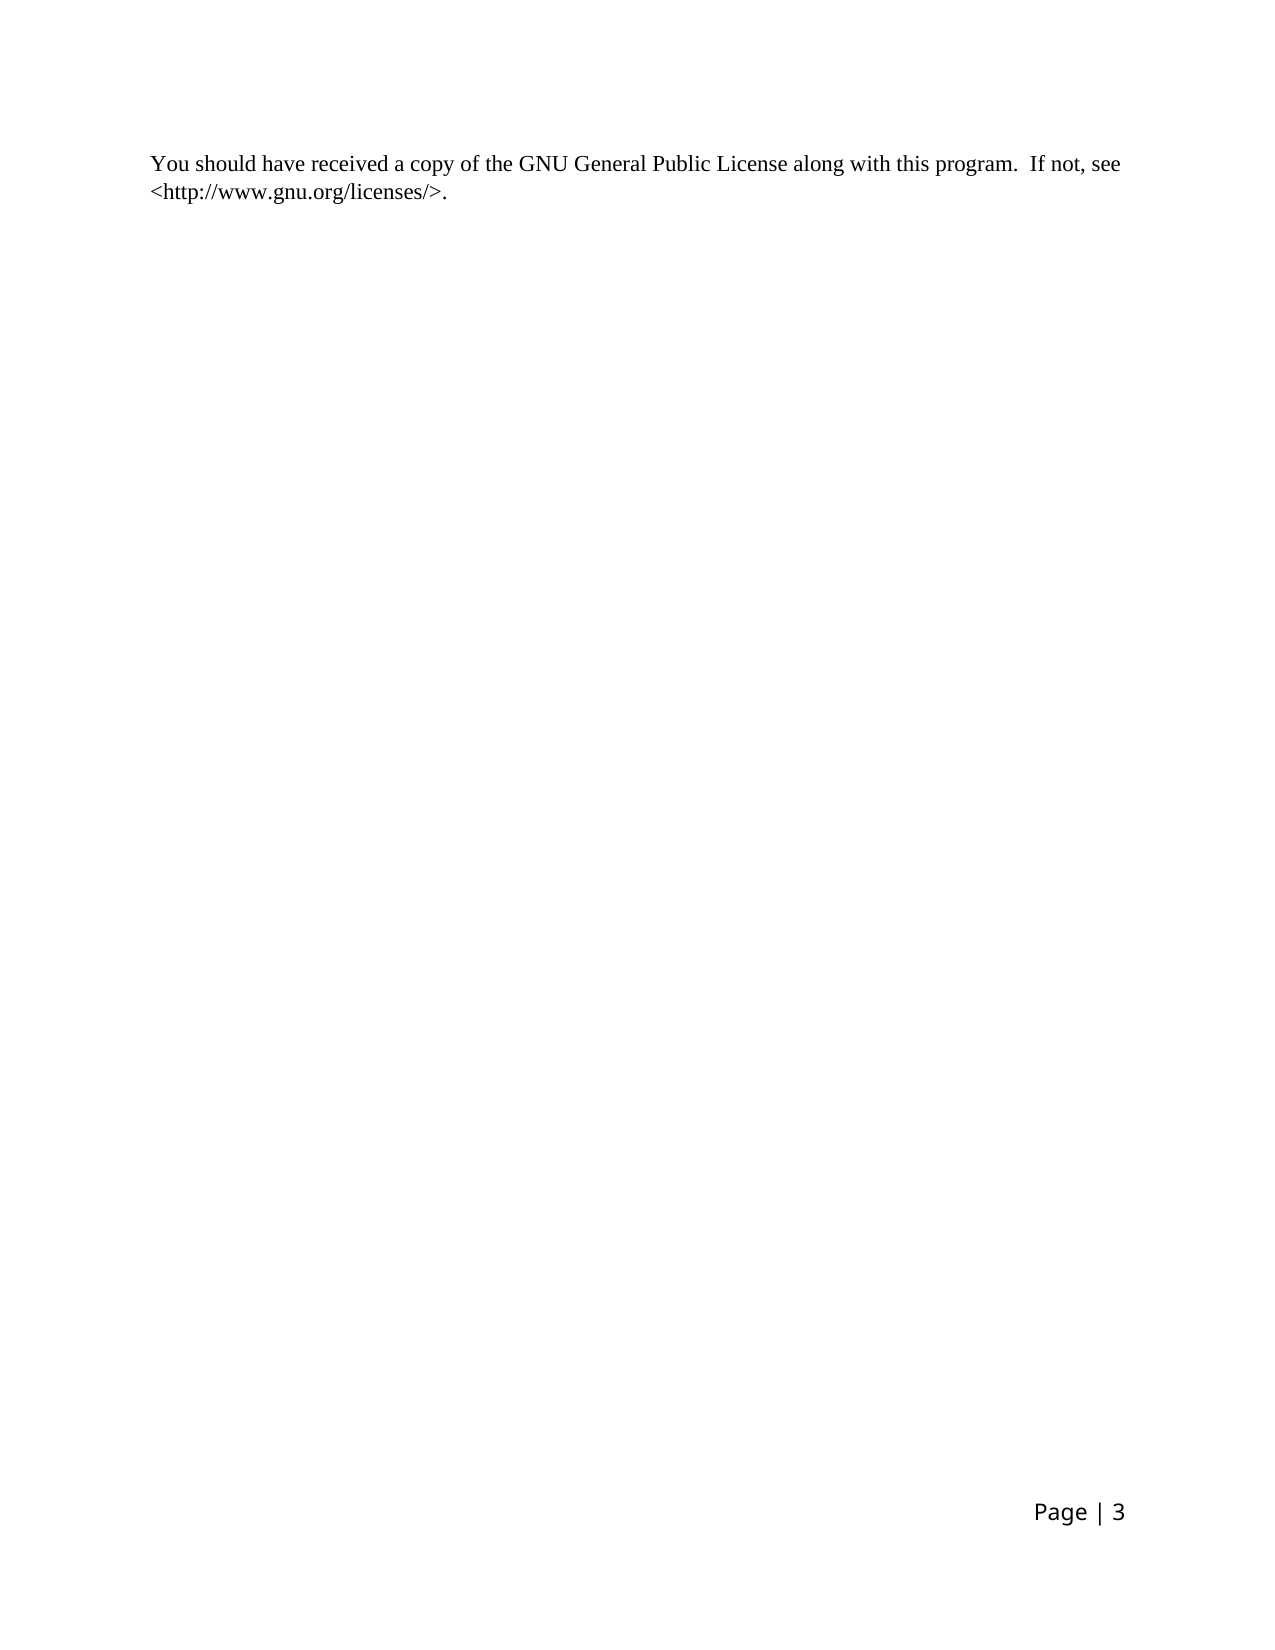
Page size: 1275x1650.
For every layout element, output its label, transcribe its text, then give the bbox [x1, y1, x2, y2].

subtitle You should have received a copy of the GNU General Public License along with this program. If not, see <http://www.gnu.org/licenses/>. [150, 150, 1125, 205]
